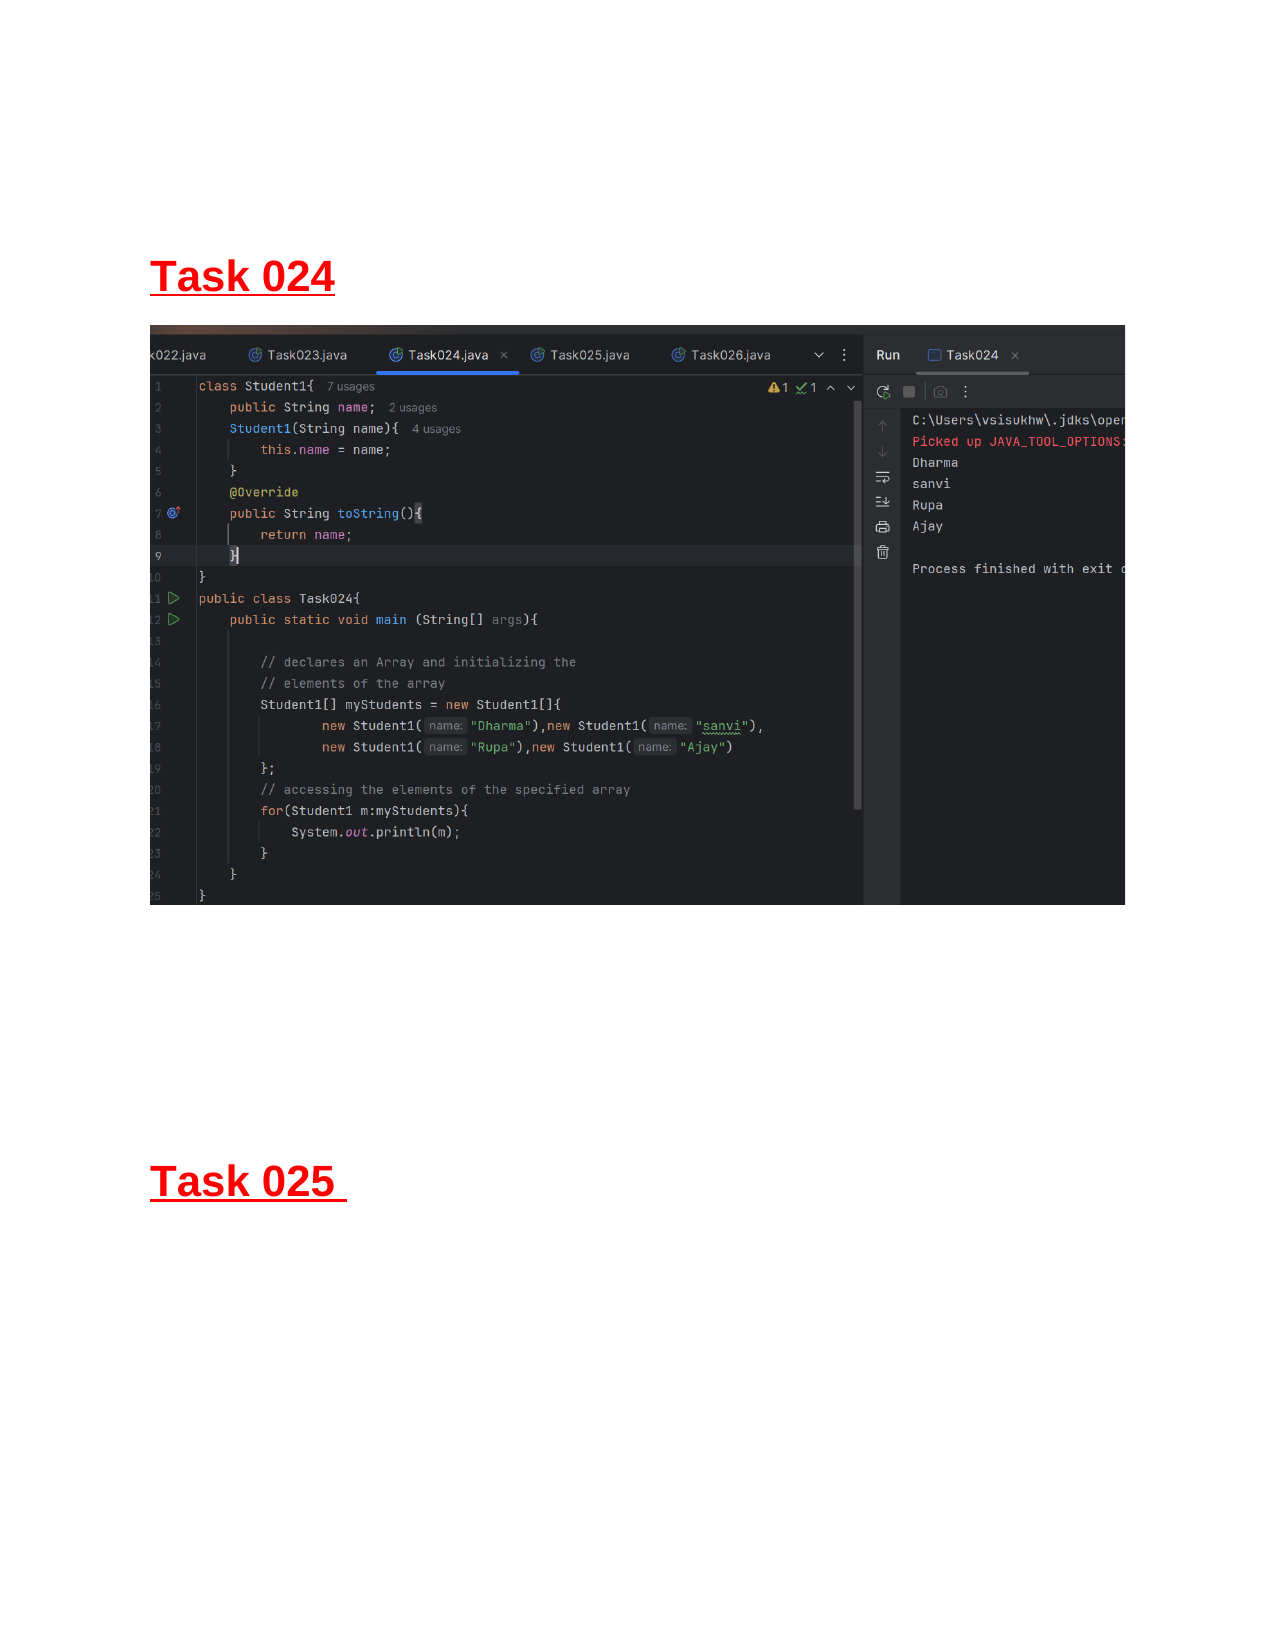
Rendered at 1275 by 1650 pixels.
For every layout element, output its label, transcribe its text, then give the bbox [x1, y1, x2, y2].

text Task 025 [150, 1156, 1125, 1206]
text Task 024 [150, 250, 1125, 301]
picture [150, 325, 1125, 905]
